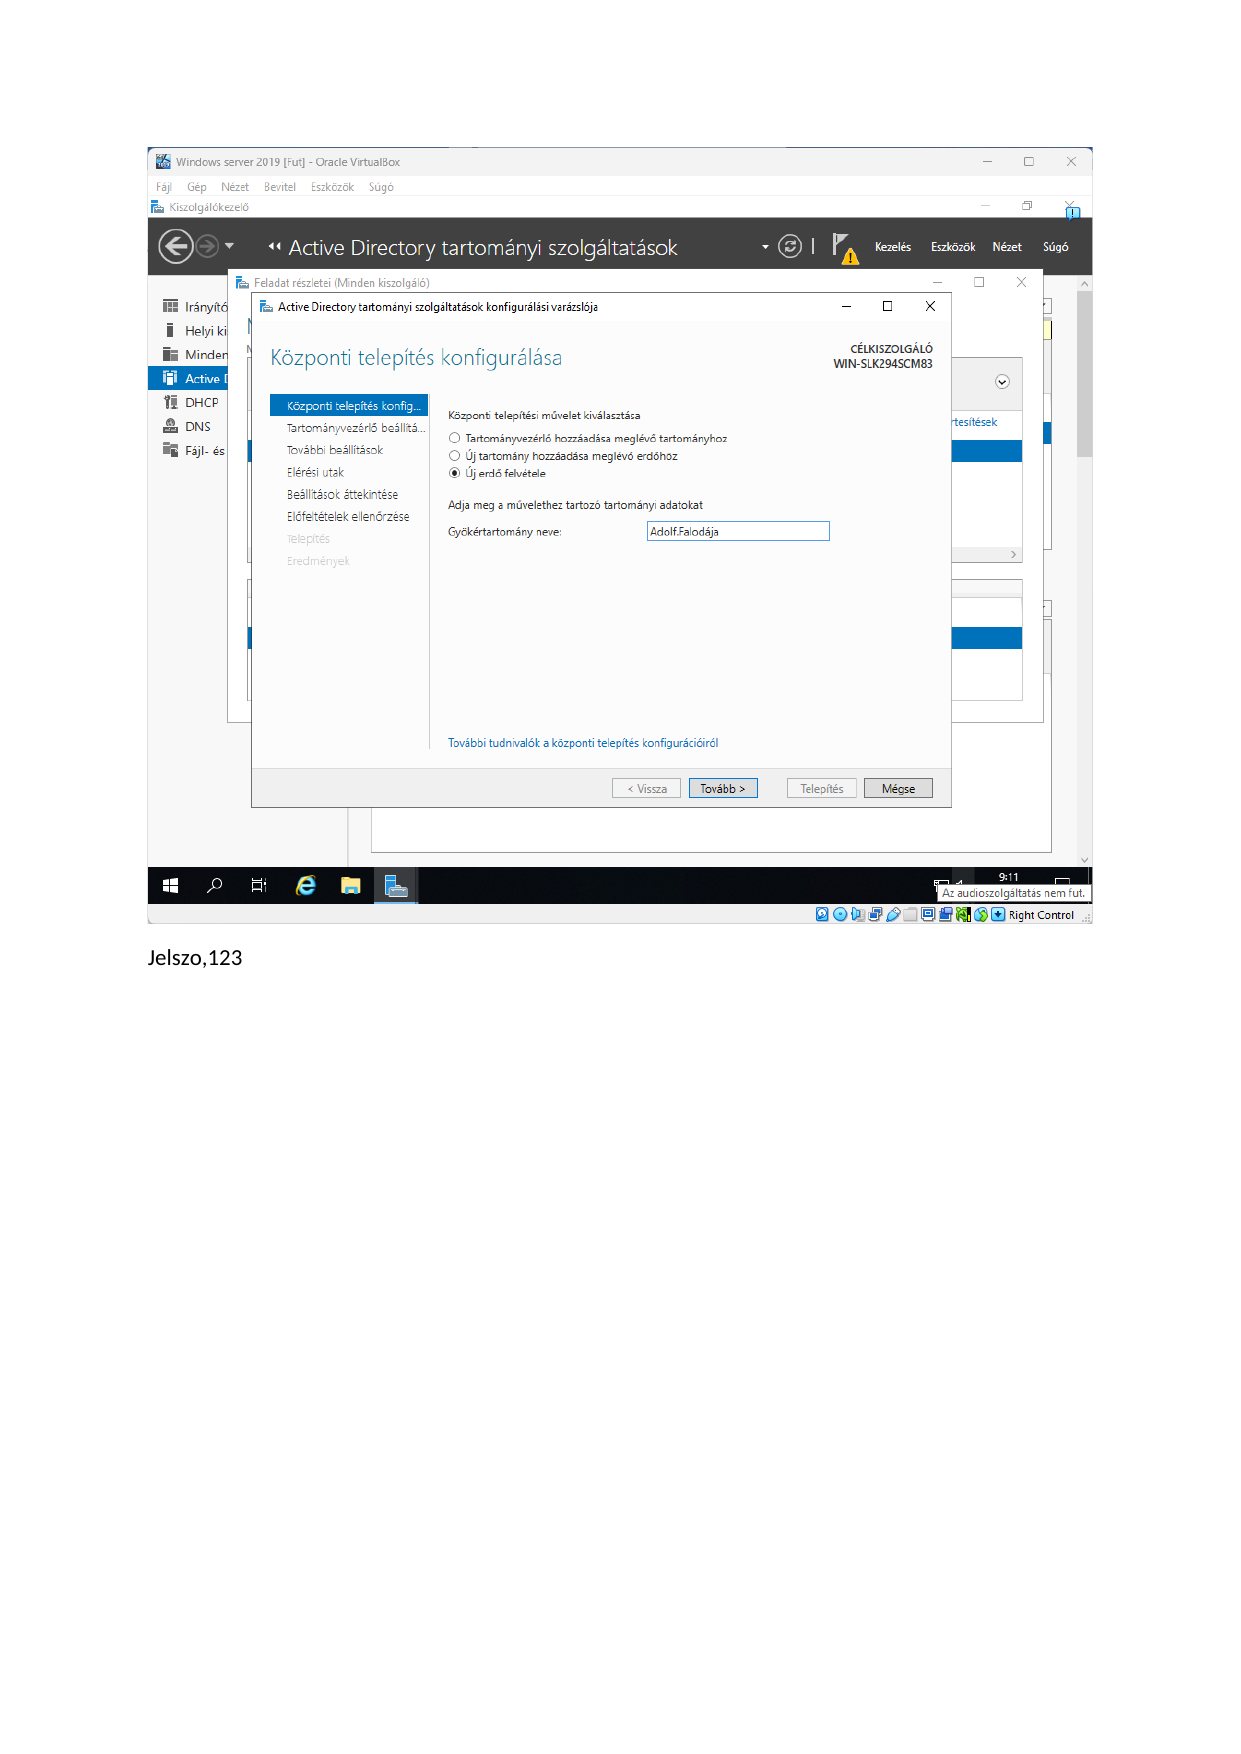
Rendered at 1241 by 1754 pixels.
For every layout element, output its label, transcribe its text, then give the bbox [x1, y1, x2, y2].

text Jelszo,123 [148, 943, 1093, 971]
picture [147, 147, 1093, 924]
